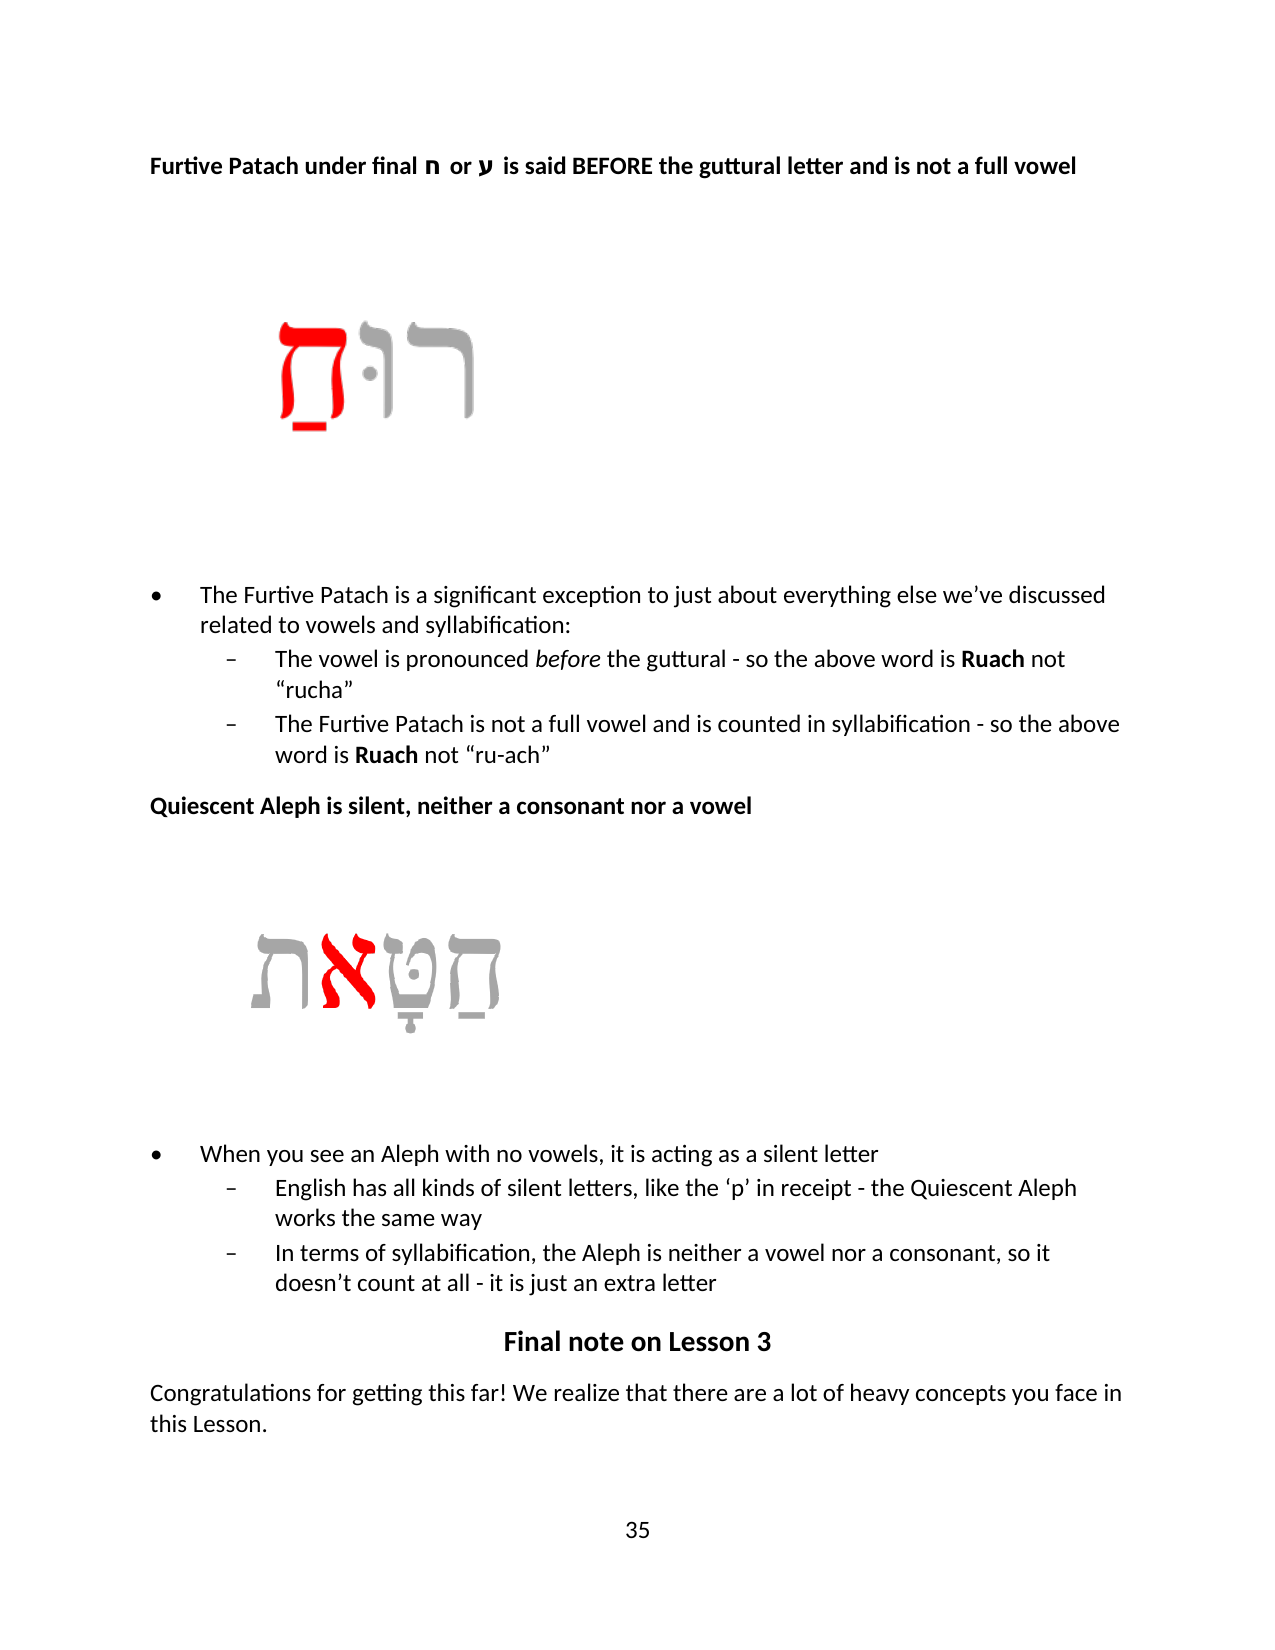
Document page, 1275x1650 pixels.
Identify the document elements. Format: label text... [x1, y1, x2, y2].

subtitle Furtive Patach under final ח or ע is said BEFORE the guttural letter and is not a full vowel [150, 150, 1125, 181]
list When you see an Aleph with no vowels, it is acting as a silent letter [150, 1138, 1125, 1168]
list English has all kinds of silent letters, like the ‘p’ in receipt - the Quiescent Aleph works the same way [225, 1172, 1125, 1233]
list The Furtive Patach is not a full vowel and is counted in syllabification - so the above word is Ruach not “ru-ach” [225, 708, 1125, 769]
picture [168, 839, 586, 1119]
list The Furtive Patach is a significant exception to just about everything else we’ve discussed related to vowels and syllabification: [150, 579, 1125, 640]
list In terms of syllabification, the Aleph is neither a vowel nor a consonant, so it doesn’t count at all - it is just an extra letter [225, 1237, 1125, 1298]
picture [168, 199, 586, 560]
text Congratulations for getting this far! We realize that there are a lot of heavy concepts you face in this Lesson. [150, 1377, 1125, 1438]
subtitle Final note on Lesson 3 [150, 1323, 1125, 1358]
list The vowel is pronounced before the guttural - so the above word is Ruach not “rucha” [225, 643, 1125, 704]
subtitle Quiescent Aleph is silent, neither a consonant nor a vowel [150, 790, 1125, 821]
